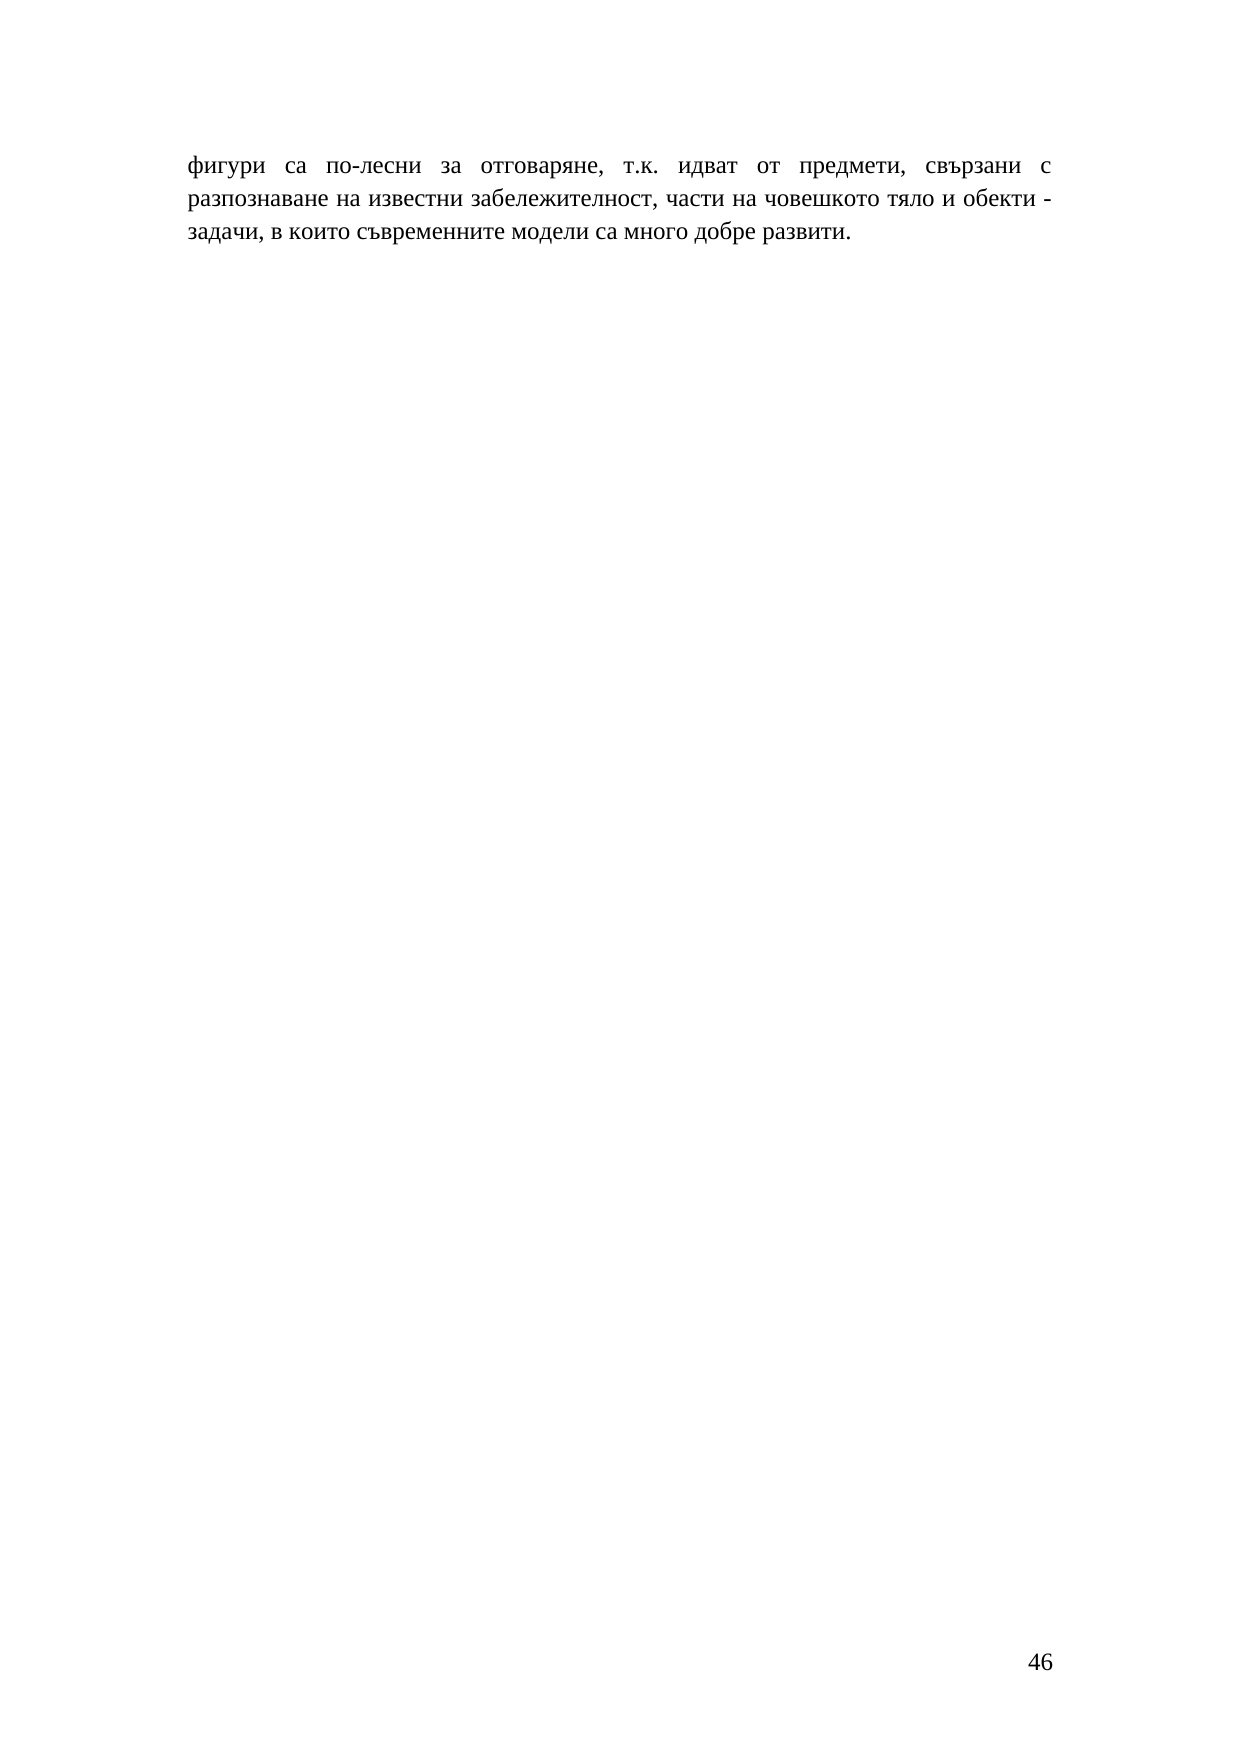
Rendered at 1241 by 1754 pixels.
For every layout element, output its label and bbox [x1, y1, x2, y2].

text [187, 150, 1053, 245]
